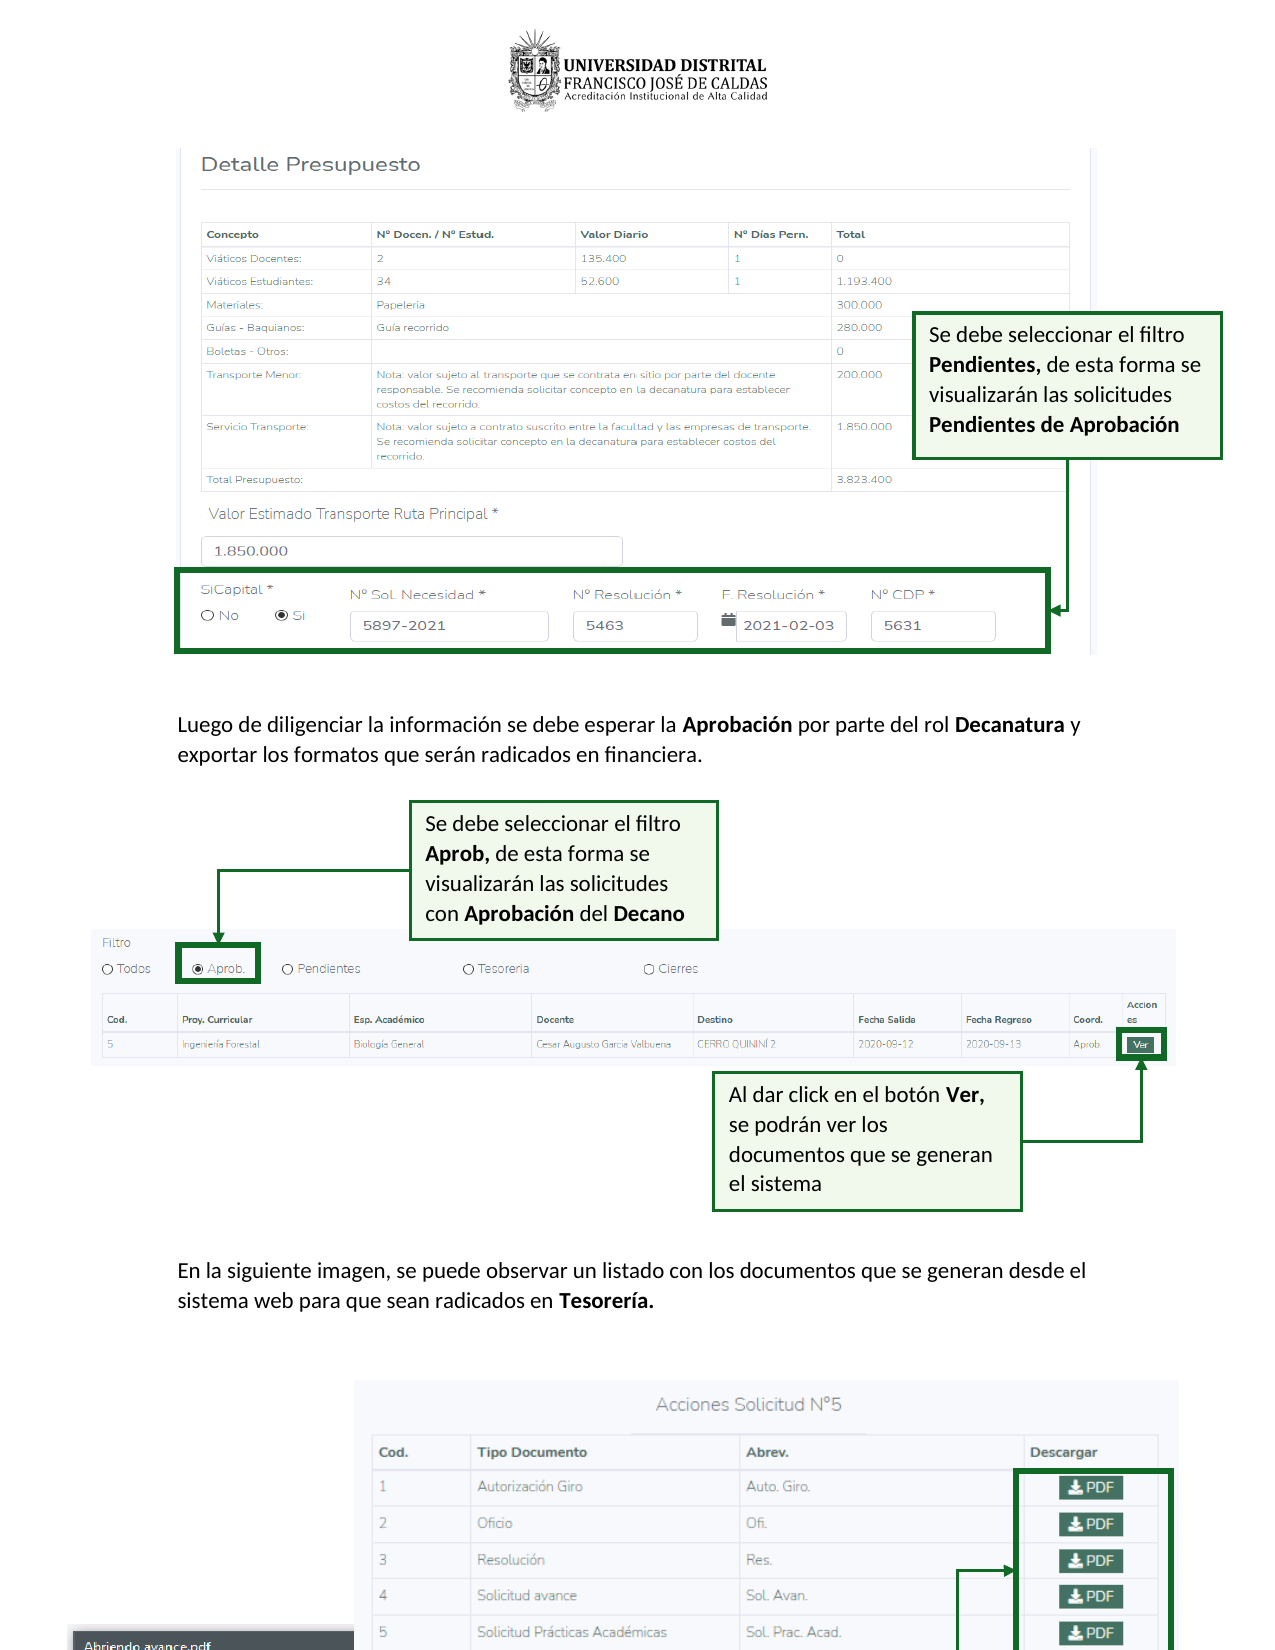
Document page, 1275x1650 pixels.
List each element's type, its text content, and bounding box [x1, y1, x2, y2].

picture [1122, 1033, 1161, 1054]
picture [182, 948, 255, 978]
text En la siguiente imagen, se puede observar un listado con los documentos que se generan desde el sistema web para que sean radicados en Tesorería. [177, 1256, 1098, 1314]
picture [67, 1380, 1179, 1650]
text Luego de diligenciar la información se debe esperar la Aprobación por parte del rol Decanatura y exportar los formatos que serán radicados en financiera. [177, 710, 1098, 768]
picture [180, 573, 1045, 648]
picture [507, 29, 768, 112]
picture [959, 1572, 1013, 1650]
picture [176, 148, 1097, 609]
picture [176, 460, 1097, 655]
picture [91, 929, 1176, 1066]
picture [1019, 1474, 1168, 1650]
